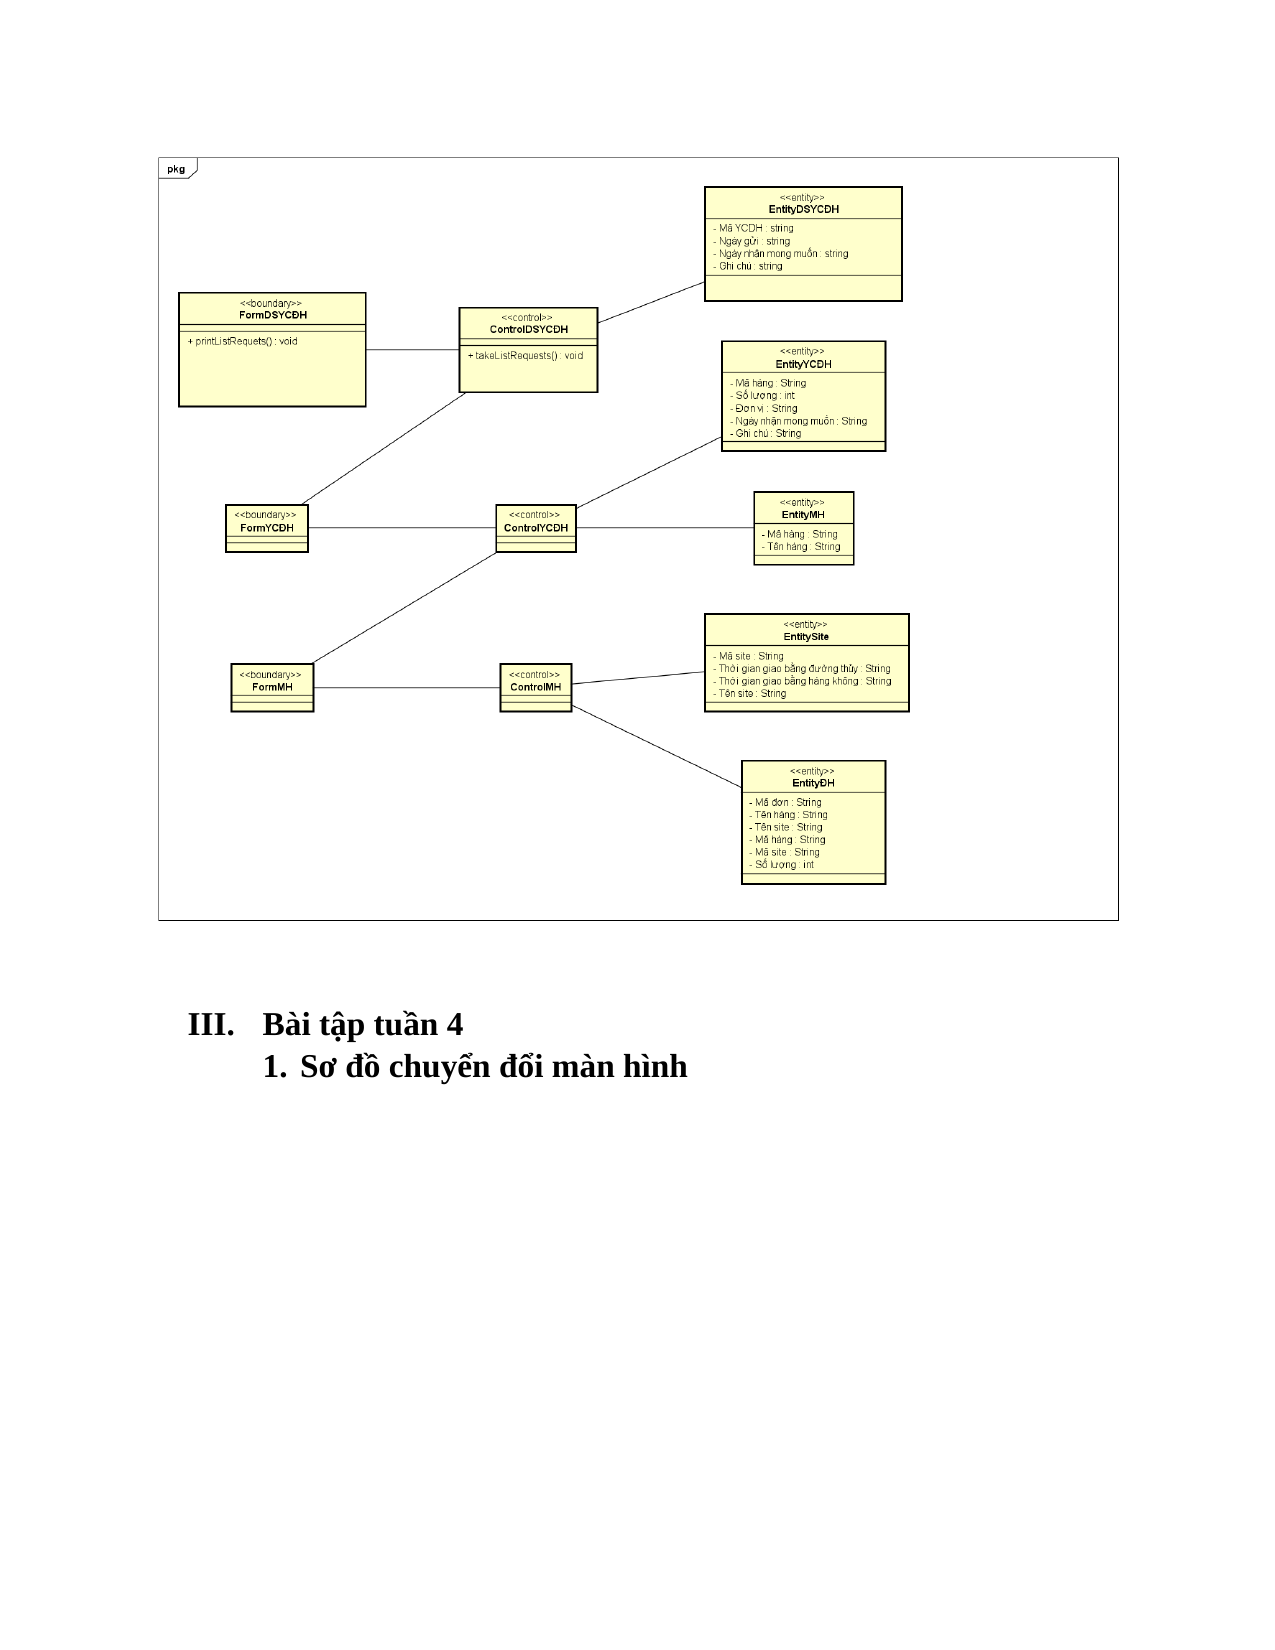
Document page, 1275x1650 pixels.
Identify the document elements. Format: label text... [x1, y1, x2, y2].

picture [150, 150, 1125, 928]
list Sơ đồ chuyển đổi màn hình [262, 1046, 1125, 1084]
list Bài tập tuần 4 [187, 1004, 1125, 1043]
